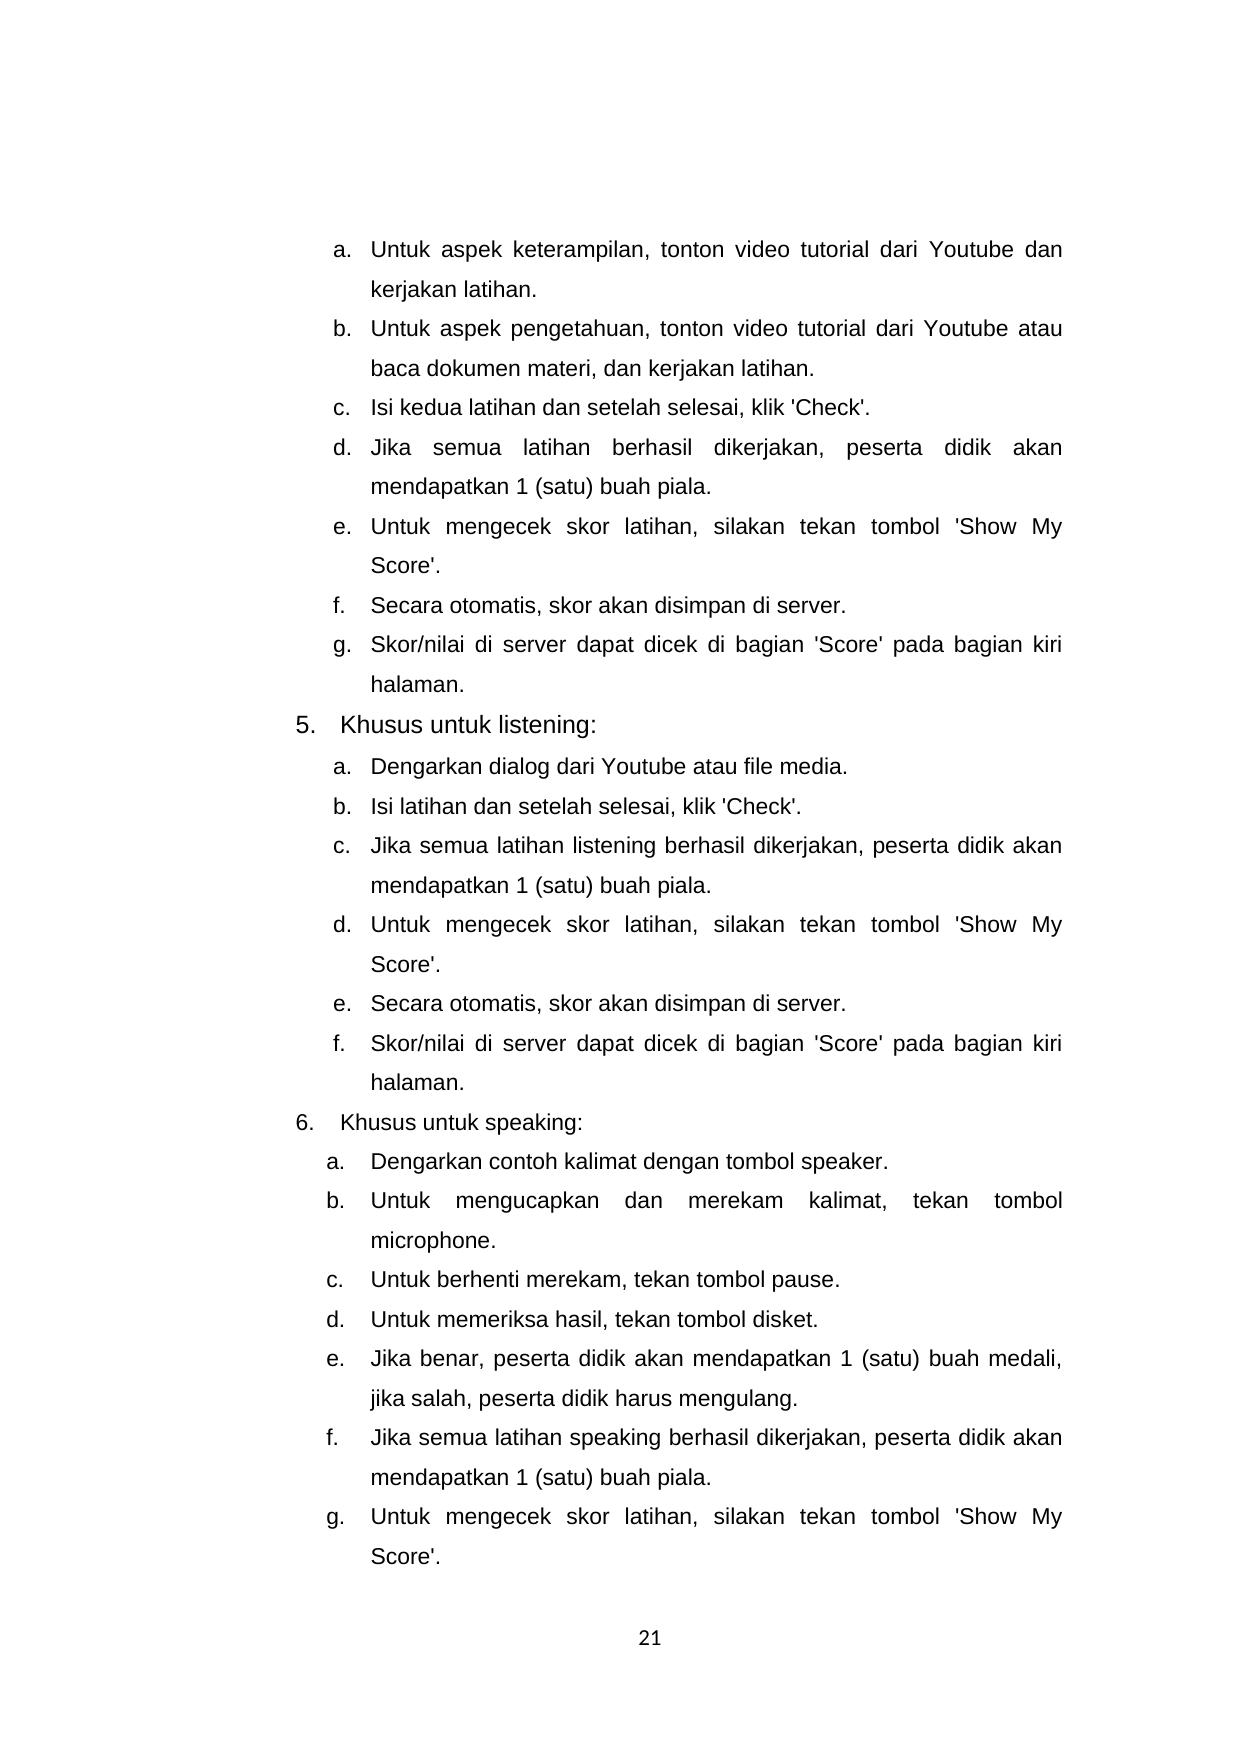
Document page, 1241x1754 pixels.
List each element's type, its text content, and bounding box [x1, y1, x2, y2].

list Secara otomatis, skor akan disimpan di server. [333, 592, 1063, 618]
list Secara otomatis, skor akan disimpan di server. [333, 990, 1063, 1016]
list Untuk aspek pengetahuan, tonton video tutorial dari Youtube atau baca dokumen materi, dan kerjakan latihan. [333, 315, 1063, 381]
list Skor/nilai di server dapat dicek di bagian 'Score' pada bagian kiri halaman. [333, 1029, 1063, 1095]
list Untuk mengecek skor latihan, silakan tekan tombol 'Show My Score'. [326, 1503, 1063, 1569]
list Untuk mengecek skor latihan, silakan tekan tombol 'Show My Score'. [333, 513, 1063, 578]
list Untuk mengucapkan dan merekam kalimat, tekan tombol microphone. [326, 1187, 1063, 1253]
list Jika semua latihan berhasil dikerjakan, peserta didik akan mendapatkan 1 (satu) buah piala. [333, 434, 1063, 499]
list Khusus untuk listening: [295, 710, 1063, 739]
list Dengarkan contoh kalimat dengan tombol speaker. [326, 1148, 1063, 1174]
list Khusus untuk speaking: [295, 1108, 1063, 1135]
list Skor/nilai di server dapat dicek di bagian 'Score' pada bagian kiri halaman. [333, 631, 1063, 697]
list Jika semua latihan speaking berhasil dikerjakan, peserta didik akan mendapatkan 1 (satu) buah piala. [326, 1424, 1063, 1490]
list Jika benar, peserta didik akan mendapatkan 1 (satu) buah medali, jika salah, peserta didik harus mengulang. [326, 1345, 1063, 1411]
list Untuk berhenti merekam, tekan tombol pause. [326, 1266, 1063, 1293]
list Untuk memeriksa hasil, tekan tombol disket. [326, 1306, 1063, 1332]
list Dengarkan dialog dari Youtube atau file media. [333, 753, 1063, 779]
list Untuk aspek keterampilan, tonton video tutorial dari Youtube dan kerjakan latihan. [333, 236, 1063, 302]
list Isi kedua latihan dan setelah selesai, klik 'Check'. [333, 394, 1063, 421]
list Jika semua latihan listening berhasil dikerjakan, peserta didik akan mendapatkan 1 (satu) buah piala. [333, 832, 1063, 898]
list Isi latihan dan setelah selesai, klik 'Check'. [333, 793, 1063, 819]
list Untuk mengecek skor latihan, silakan tekan tombol 'Show My Score'. [333, 911, 1063, 977]
